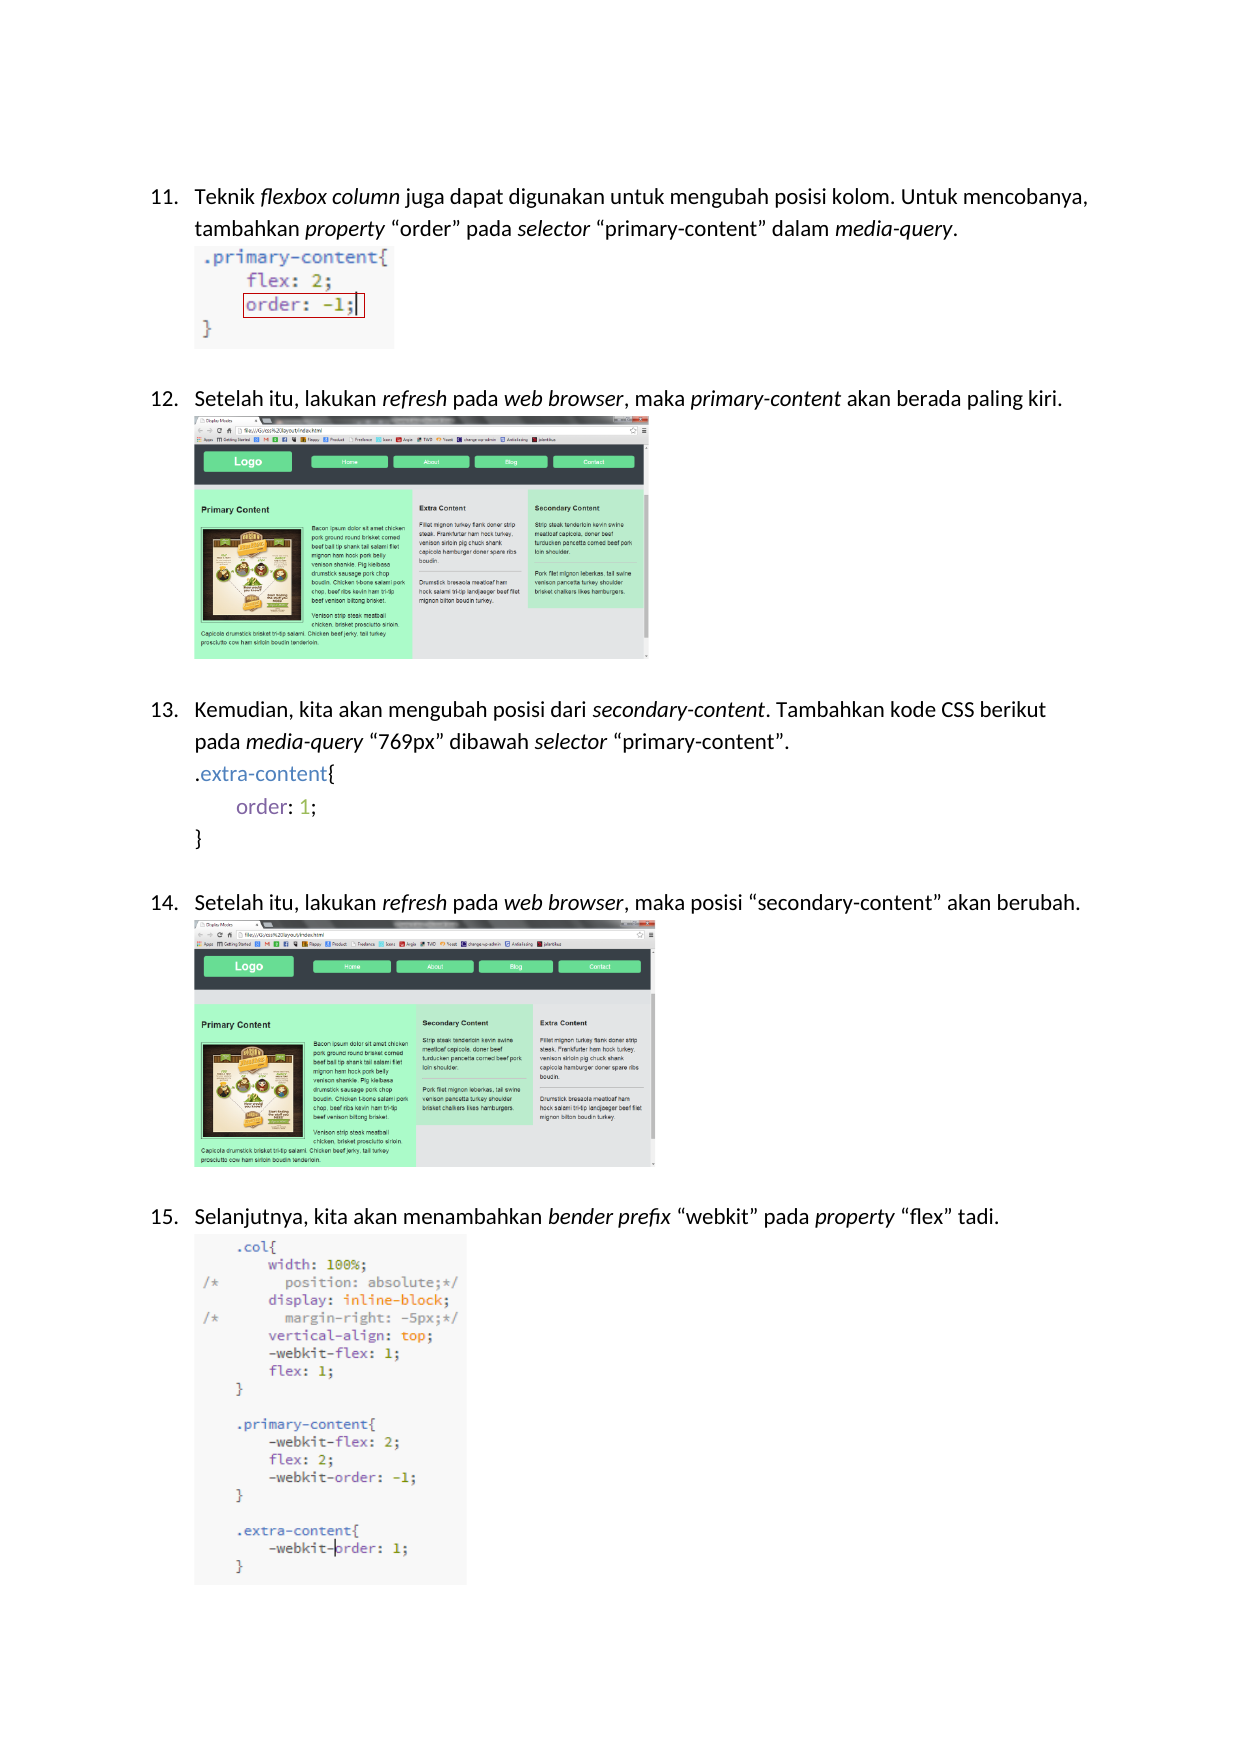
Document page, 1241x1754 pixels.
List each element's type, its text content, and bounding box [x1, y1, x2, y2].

list Setelah itu, lakukan refresh pada web browser, maka primary-content akan berada paling kiri. [150, 384, 1090, 412]
picture [194, 416, 649, 659]
list .extra-content{ [194, 759, 1090, 788]
picture [194, 246, 395, 349]
list Teknik flexbox column juga dapat digunakan untuk mengubah posisi kolom. Untuk mencobanya, tambahkan property “order” pada selector “primary-content” dalam media-query. [150, 182, 1090, 242]
picture [194, 1234, 467, 1585]
list Setelah itu, lakukan refresh pada web browser, maka posisi “secondary-content” akan berubah. [150, 888, 1090, 916]
list Kemudian, kita akan mengubah posisi dari secondary-content. Tambahkan kode CSS berikut pada media-query “769px” dibawah selector “primary-content”. [150, 695, 1090, 755]
picture [194, 920, 656, 1167]
list order: 1; [194, 792, 1090, 820]
list Selanjutnya, kita akan menambahkan bender prefix “webkit” pada property “flex” tadi. [150, 1202, 1090, 1231]
list } [194, 824, 1090, 852]
